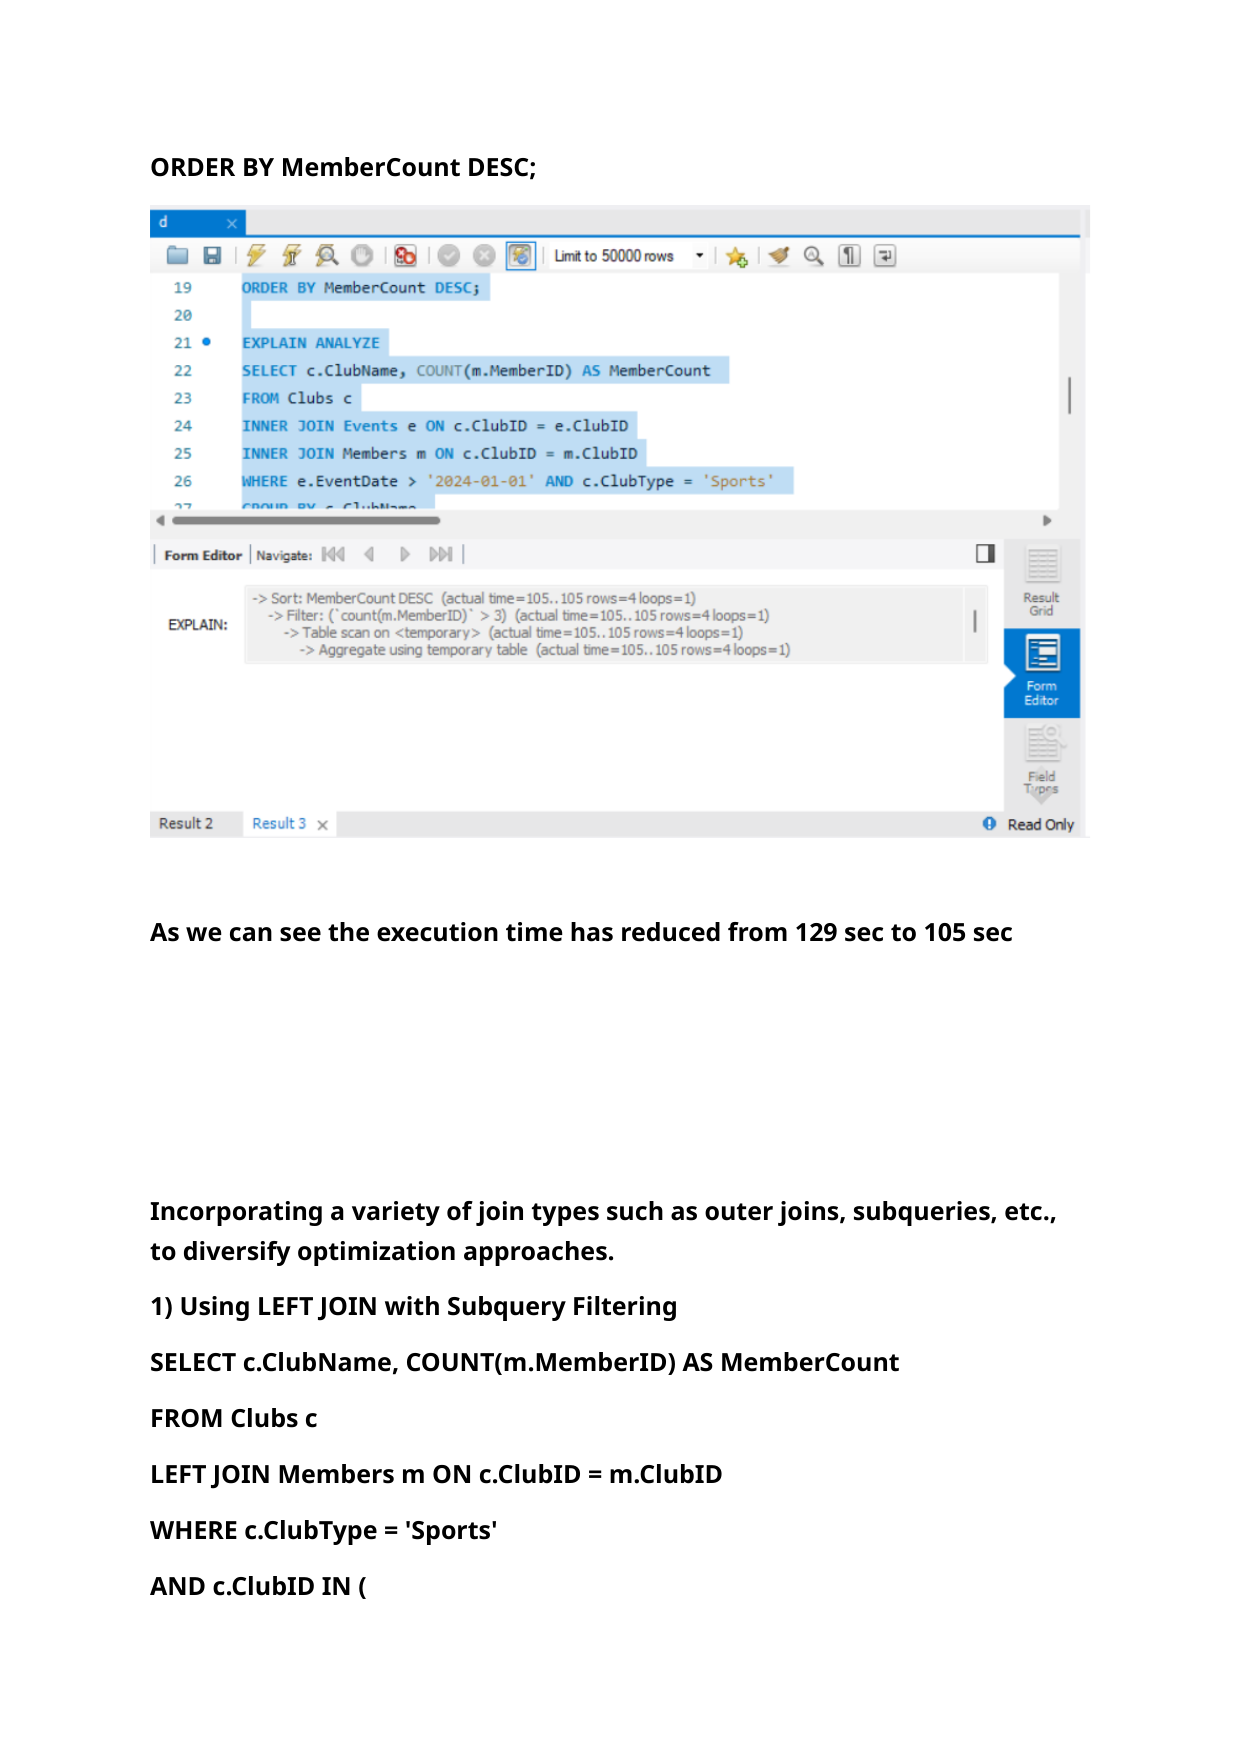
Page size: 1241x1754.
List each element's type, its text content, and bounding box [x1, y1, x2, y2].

text As we can see the execution time has reduced from 129 sec to 105 sec [150, 915, 1090, 949]
text 1) Using LEFT JOIN with Subquery Filtering [150, 1289, 1090, 1323]
text FROM Clubs c [150, 1401, 1090, 1435]
text Incorporating a variety of join types such as outer joins, subqueries, etc., to diversify optimization approaches. [150, 1194, 1090, 1267]
text LEFT JOIN Members m ON c.ClubID = m.ClubID [150, 1456, 1090, 1491]
text ORDER BY MemberCount DESC; [150, 150, 1090, 184]
text SELECT c.ClubName, COUNT(m.MemberID) AS MemberCount [150, 1345, 1090, 1379]
text WHERE c.ClubType = 'Sports' [150, 1512, 1090, 1546]
picture [150, 205, 1091, 838]
text AND c.ClubID IN ( [150, 1568, 1090, 1602]
